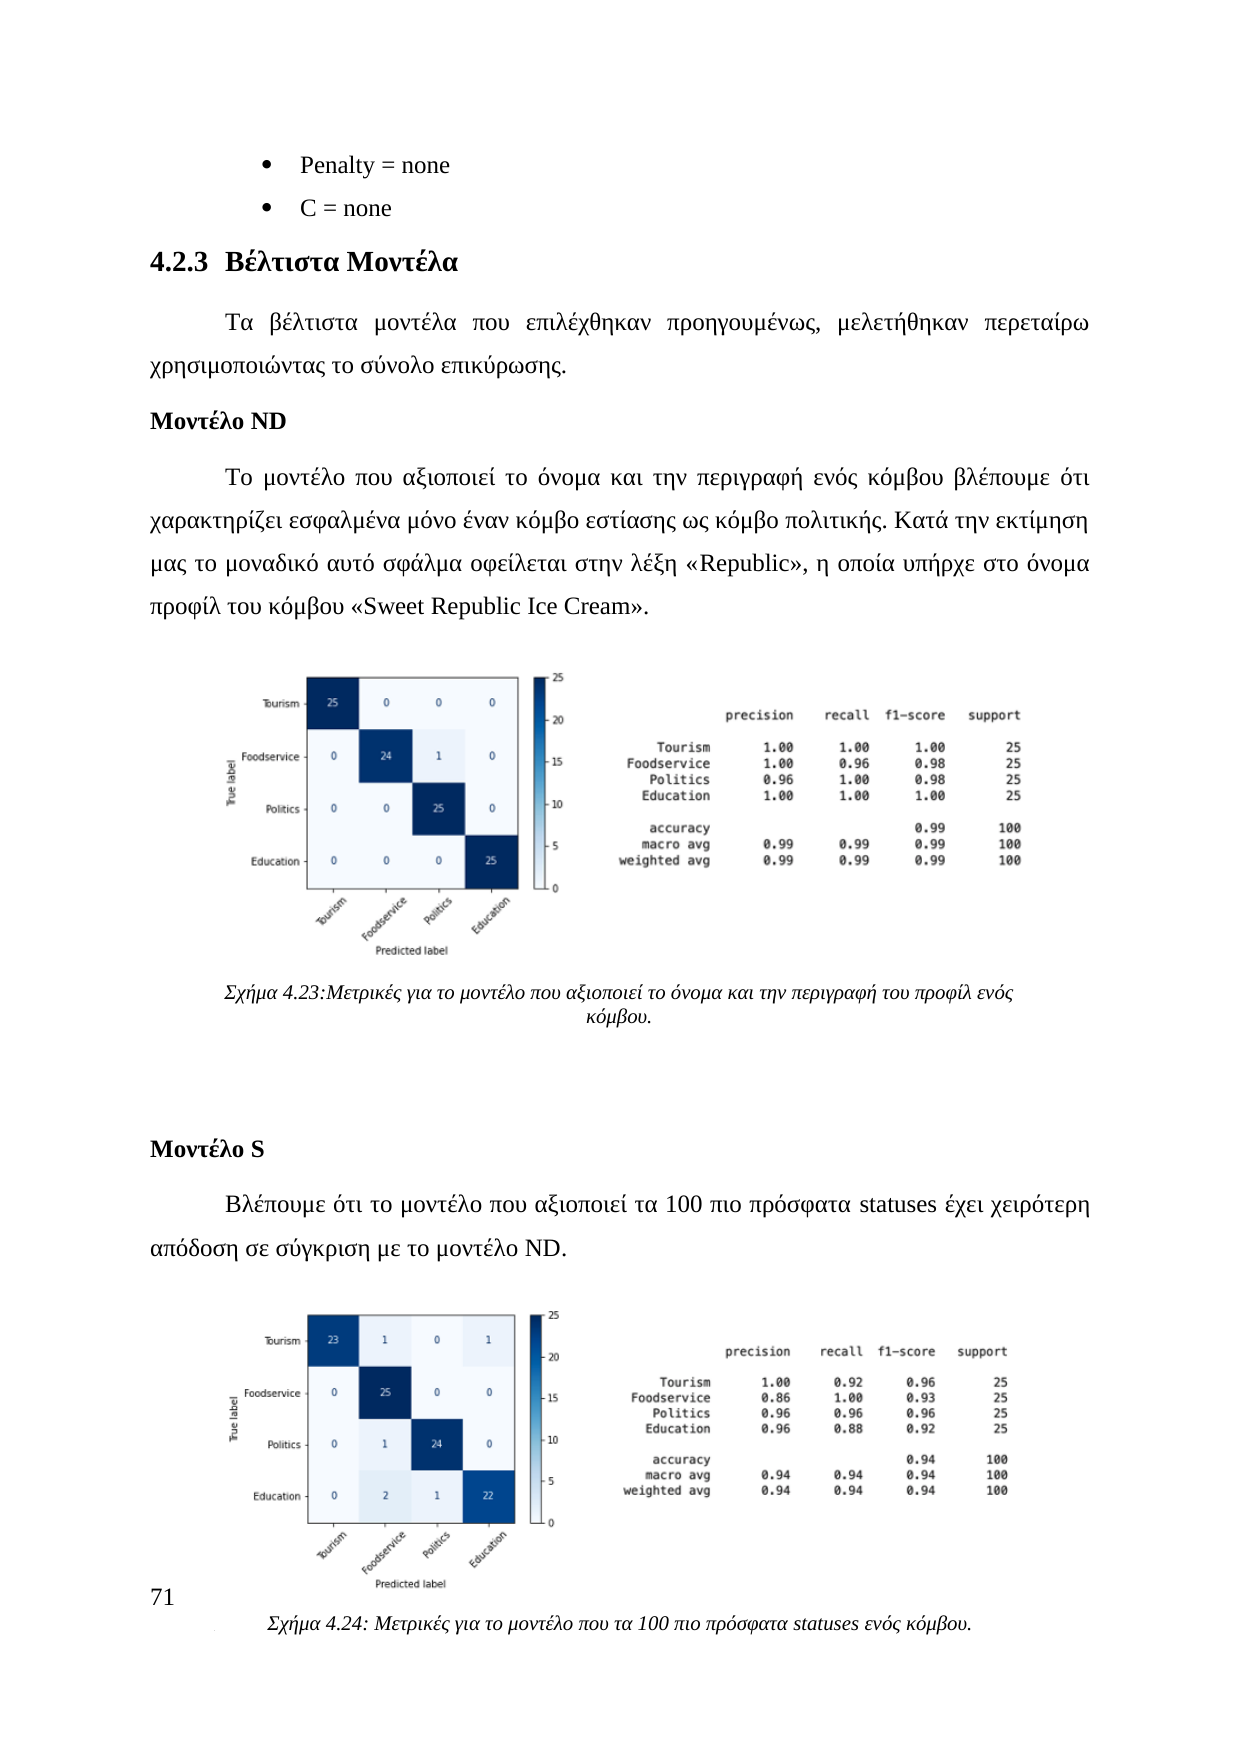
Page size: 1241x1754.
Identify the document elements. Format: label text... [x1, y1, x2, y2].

list C = none [262, 193, 1090, 222]
list Penalty = none [262, 150, 1090, 179]
text To μοντέλο που αξιοποιεί το όνομα και την περιγραφή ενός κόμβου βλέπουμε ότι χαρακτηρίζει εσφαλμένα μόνο έναν κόμβο εστίασης ως κόμβο πολιτικής. Κατά την εκτίμηση μας το μοναδικό αυτό σφάλμα οφείλεται στην λέξη «Republic», η οποία υπήρχε στο όνομα προφίλ του κόμβου «Sweet Republic Ice Cream». [150, 462, 1090, 620]
subtitle Βέλτιστα Μοντέλα [150, 244, 1090, 278]
text Βλέπουμε ότι το μοντέλο που αξιοποιεί τα 100 πιο πρόσφατα statuses έχει χειρότερη απόδοση σε σύγκριση με το μοντέλο ND. [150, 1189, 1090, 1261]
text Τα βέλτιστα μοντέλα που επιλέχθηκαν προηγουμένως, μελετήθηκαν περεταίρω χρησιμοποιώντας το σύνολο επικύρωσης. [150, 307, 1090, 379]
picture [214, 1290, 1027, 1603]
picture [200, 633, 1040, 971]
text Μοντέλο ND [150, 406, 1090, 435]
